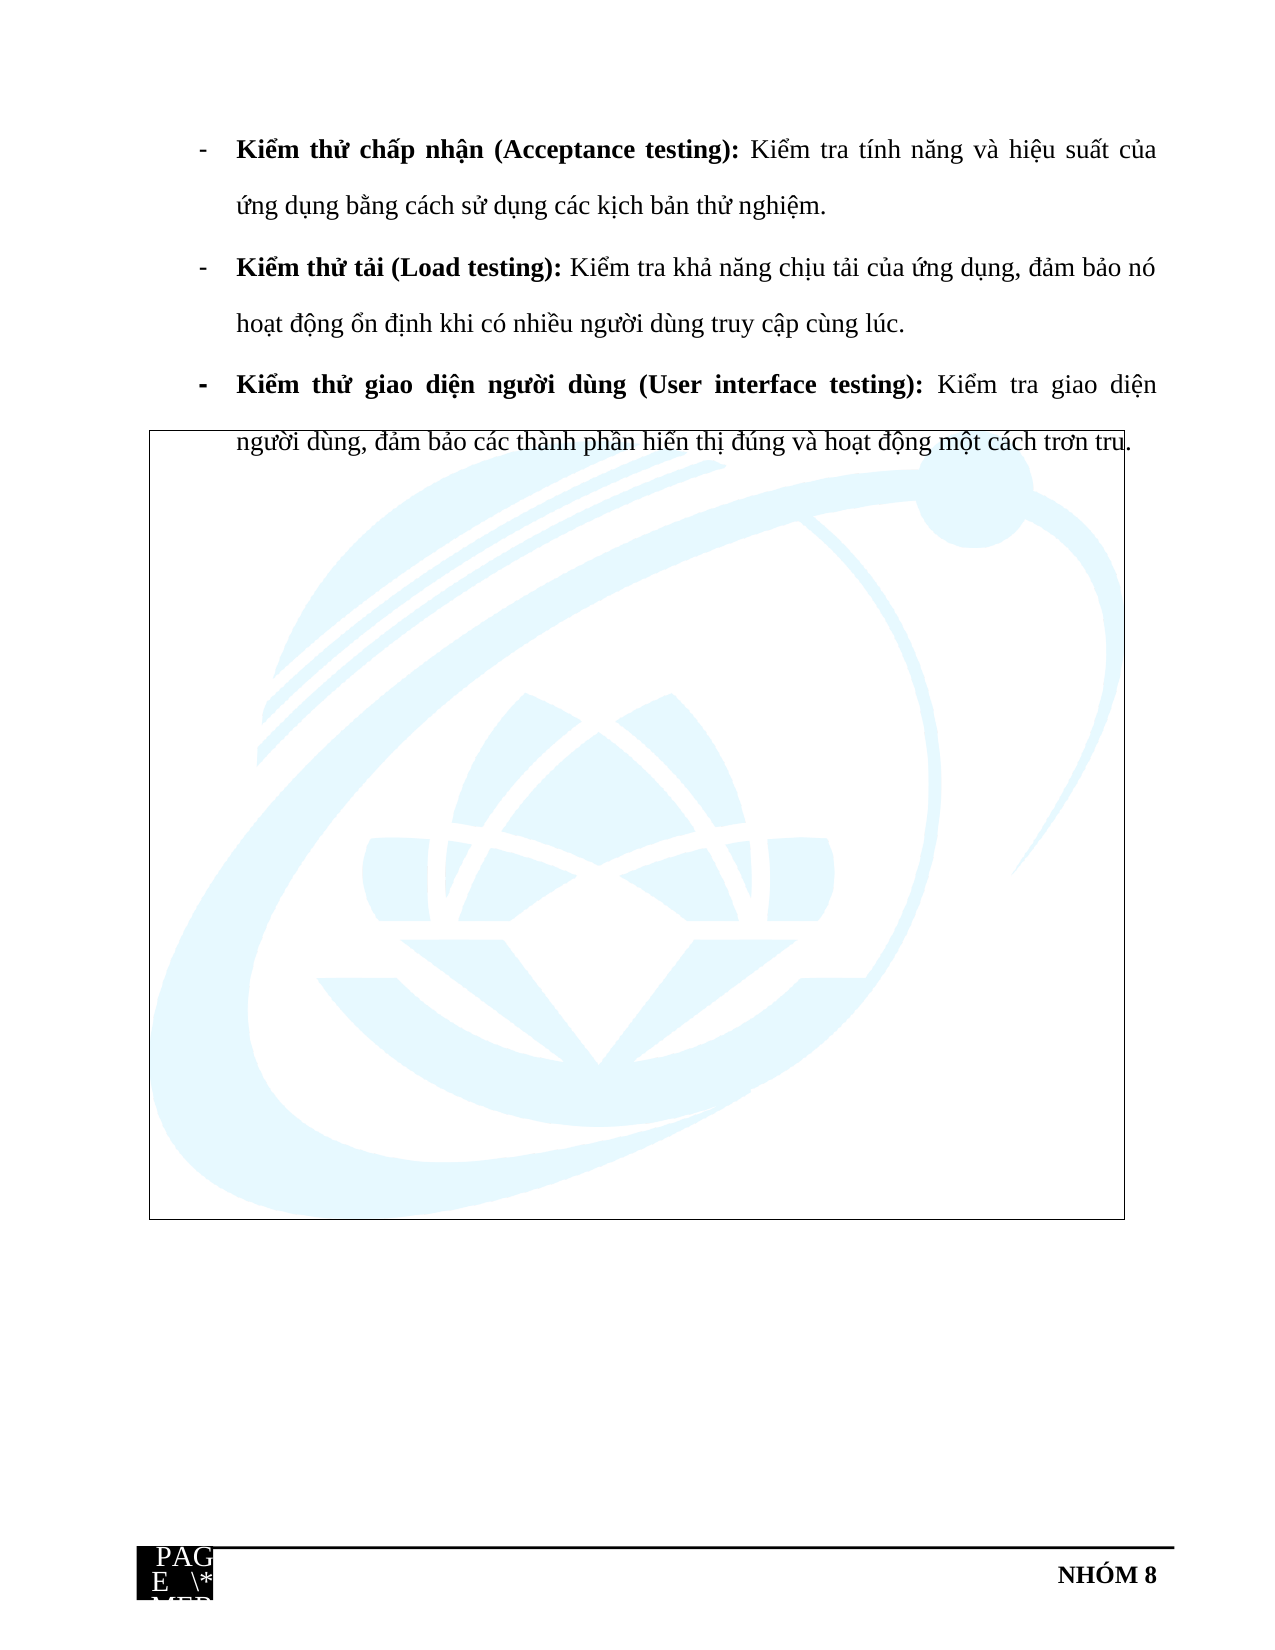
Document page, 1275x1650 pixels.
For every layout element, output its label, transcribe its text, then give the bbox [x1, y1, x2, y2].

list Kiểm thử tải (Load testing): Kiểm tra khả năng chịu tải của ứng dụng, đảm bảo nó hoạt động ổn định khi có nhiều người dùng truy cập cùng lúc. [199, 236, 1157, 338]
list Kiểm thử chấp nhận (Acceptance testing): Kiểm tra tính năng và hiệu suất của ứng dụng bằng cách sử dụng các kịch bản thử nghiệm. [199, 118, 1157, 220]
list Kiểm thử giao diện người dùng (User interface testing): Kiểm tra giao diện người dùng, đảm bảo các thành phần hiển thị đúng và hoạt động một cách trơn tru. [199, 353, 1157, 456]
